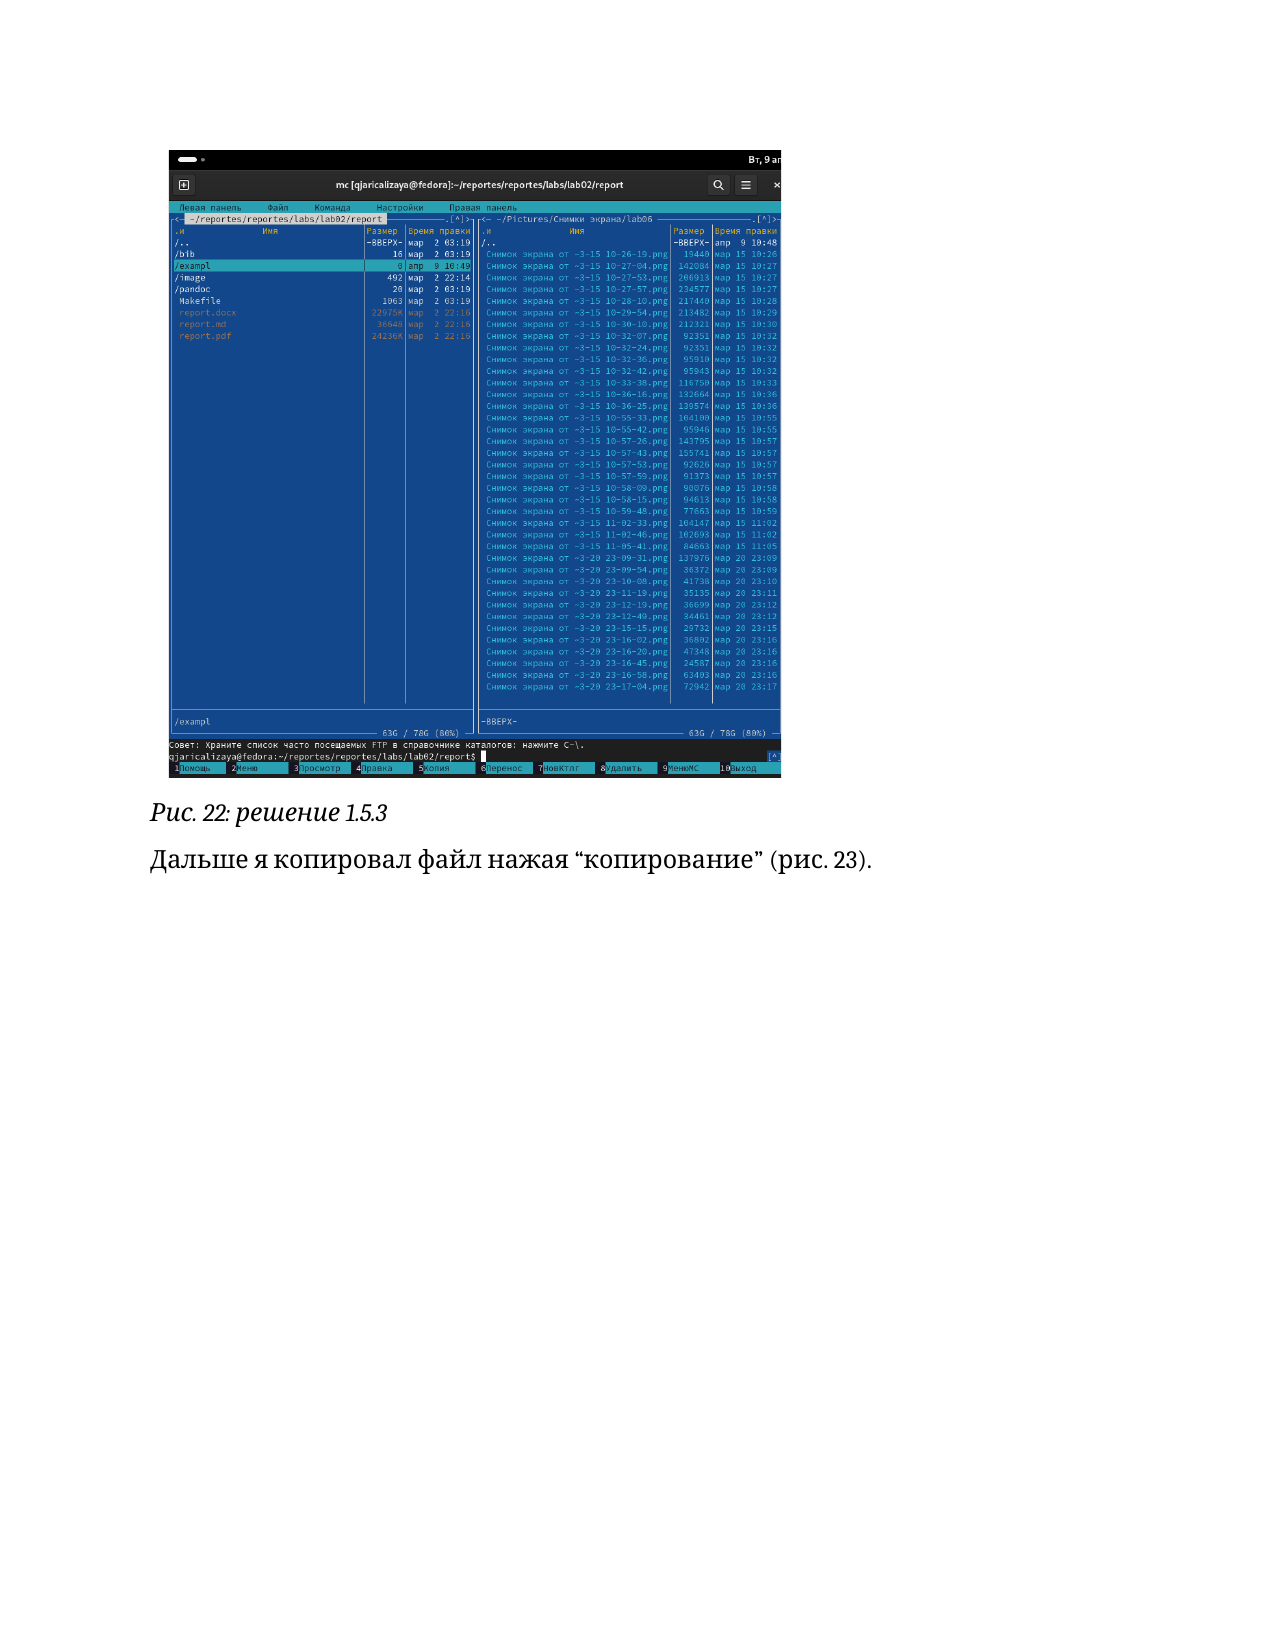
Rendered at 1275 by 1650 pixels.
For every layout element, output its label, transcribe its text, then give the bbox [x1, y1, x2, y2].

text Рис. 22: решение 1.5.3 [150, 799, 1125, 828]
text Дальше я копировал файл нажая “копирование” (рис. 23). [150, 846, 1125, 875]
picture [168, 150, 782, 778]
